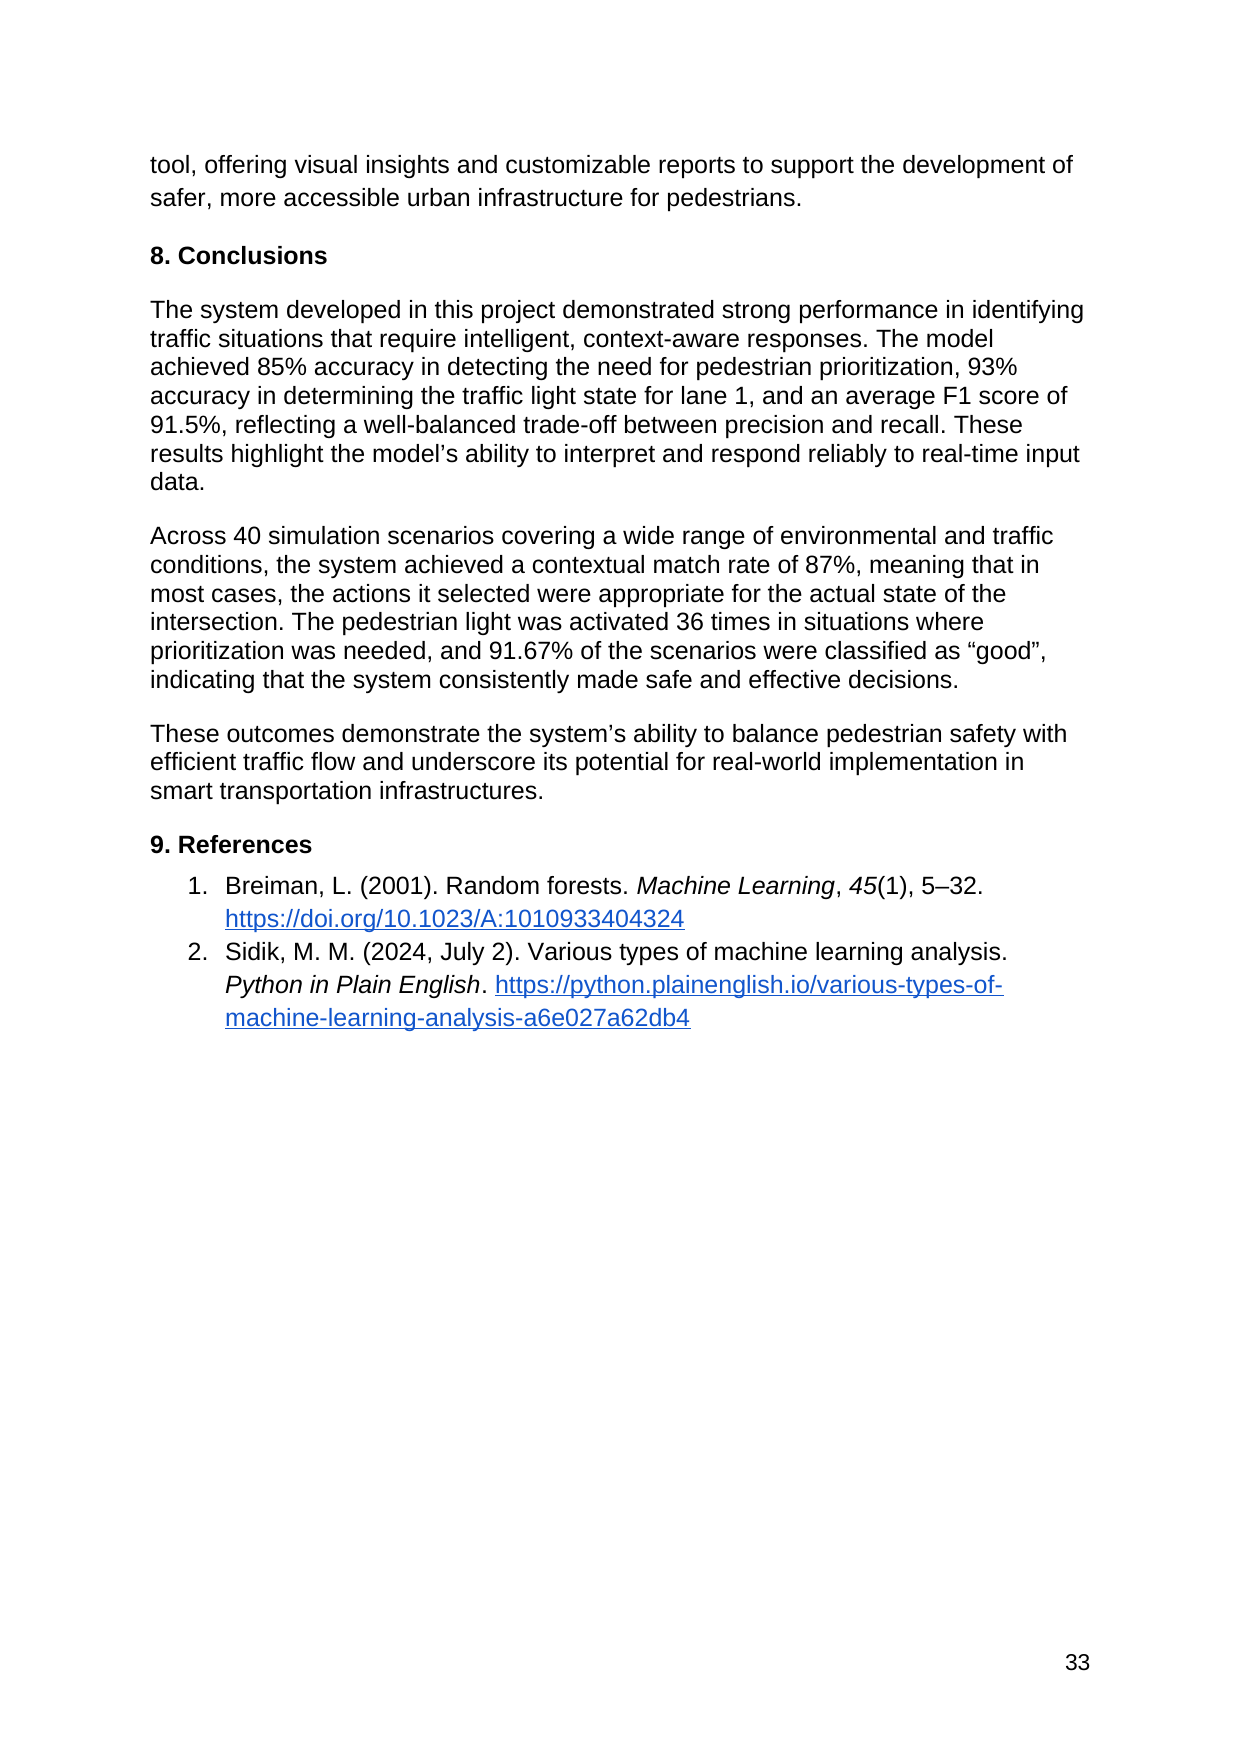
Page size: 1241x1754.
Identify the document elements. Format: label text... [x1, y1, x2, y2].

text These outcomes demonstrate the system’s ability to balance pedestrian safety with efficient traffic flow and underscore its potential for real-world implementation in smart transportation infrastructures. [150, 718, 1090, 805]
list Sidik, M. M. (2024, July 2). Various types of machine learning analysis. Python in Plain English. https://python.plainenglish.io/various-types-of-machine-learning-analysis-a6e027a62db4 [187, 937, 1090, 1032]
text The system developed in this project demonstrated strong performance in identifying traffic situations that require intelligent, context-aware responses. The model achieved 85% accuracy in detecting the need for pedestrian prioritization, 93% accuracy in determining the traffic light state for lane 1, and an average F1 score of 91.5%, reflecting a well-balanced trade-off between precision and recall. These results highlight the model’s ability to interpret and respond reliably to real-time input data. [150, 295, 1090, 496]
text Across 40 simulation scenarios covering a wide range of environmental and traffic conditions, the system achieved a contextual match rate of 87%, meaning that in most cases, the actions it selected were appropriate for the actual state of the intersection. The pedestrian light was activated 36 times in situations where prioritization was needed, and 91.67% of the scenarios were classified as “good”, indicating that the system consistently made safe and effective decisions. [150, 521, 1090, 693]
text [150, 150, 1090, 212]
subtitle 8. Conclusions [150, 241, 1090, 270]
subtitle 9. References [150, 830, 1090, 858]
list Breiman, L. (2001). Random forests. Machine Learning, 45(1), 5–32. https://doi.org/10.1023/A:1010933404324 [187, 871, 1090, 933]
